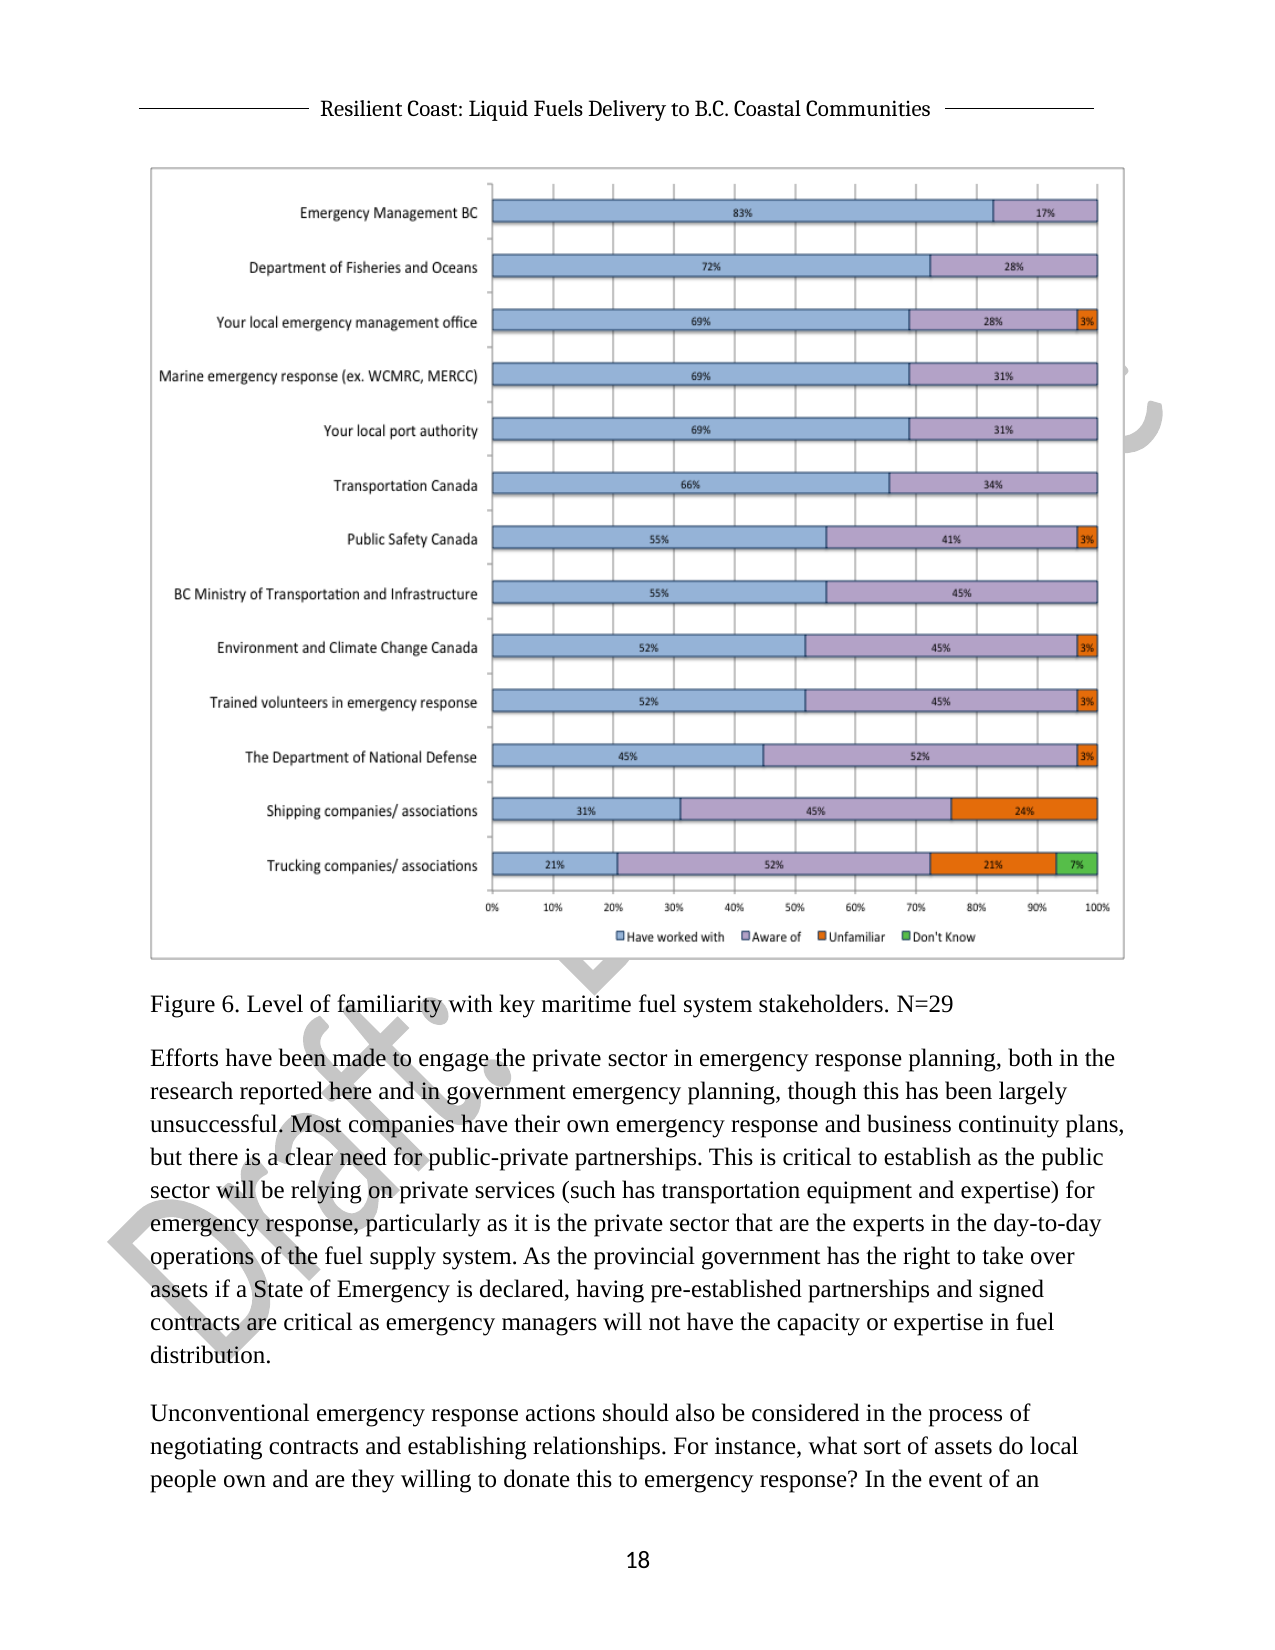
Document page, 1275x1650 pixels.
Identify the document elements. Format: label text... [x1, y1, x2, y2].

text Efforts have been made to engage the private sector in emergency response planning, both in the research reported here and in government emergency planning, though this has been largely unsuccessful. Most companies have their own emergency response and business continuity plans, but there is a clear need for public-private partnerships. This is critical to establish as the public sector will be relying on private services (such has transportation equipment and expertise) for emergency response, particularly as it is the private sector that are the experts in the day-to-day operations of the fuel supply system. As the provincial government has the right to take over assets if a State of Emergency is declared, having pre-established partnerships and signed contracts are critical as emergency managers will not have the capacity or expertise in fuel distribution. [150, 1043, 1125, 1369]
text Figure 6. Level of familiarity with key maritime fuel system stakeholders. N=29 [150, 989, 1125, 1018]
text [150, 1398, 1125, 1493]
picture [150, 167, 1125, 960]
